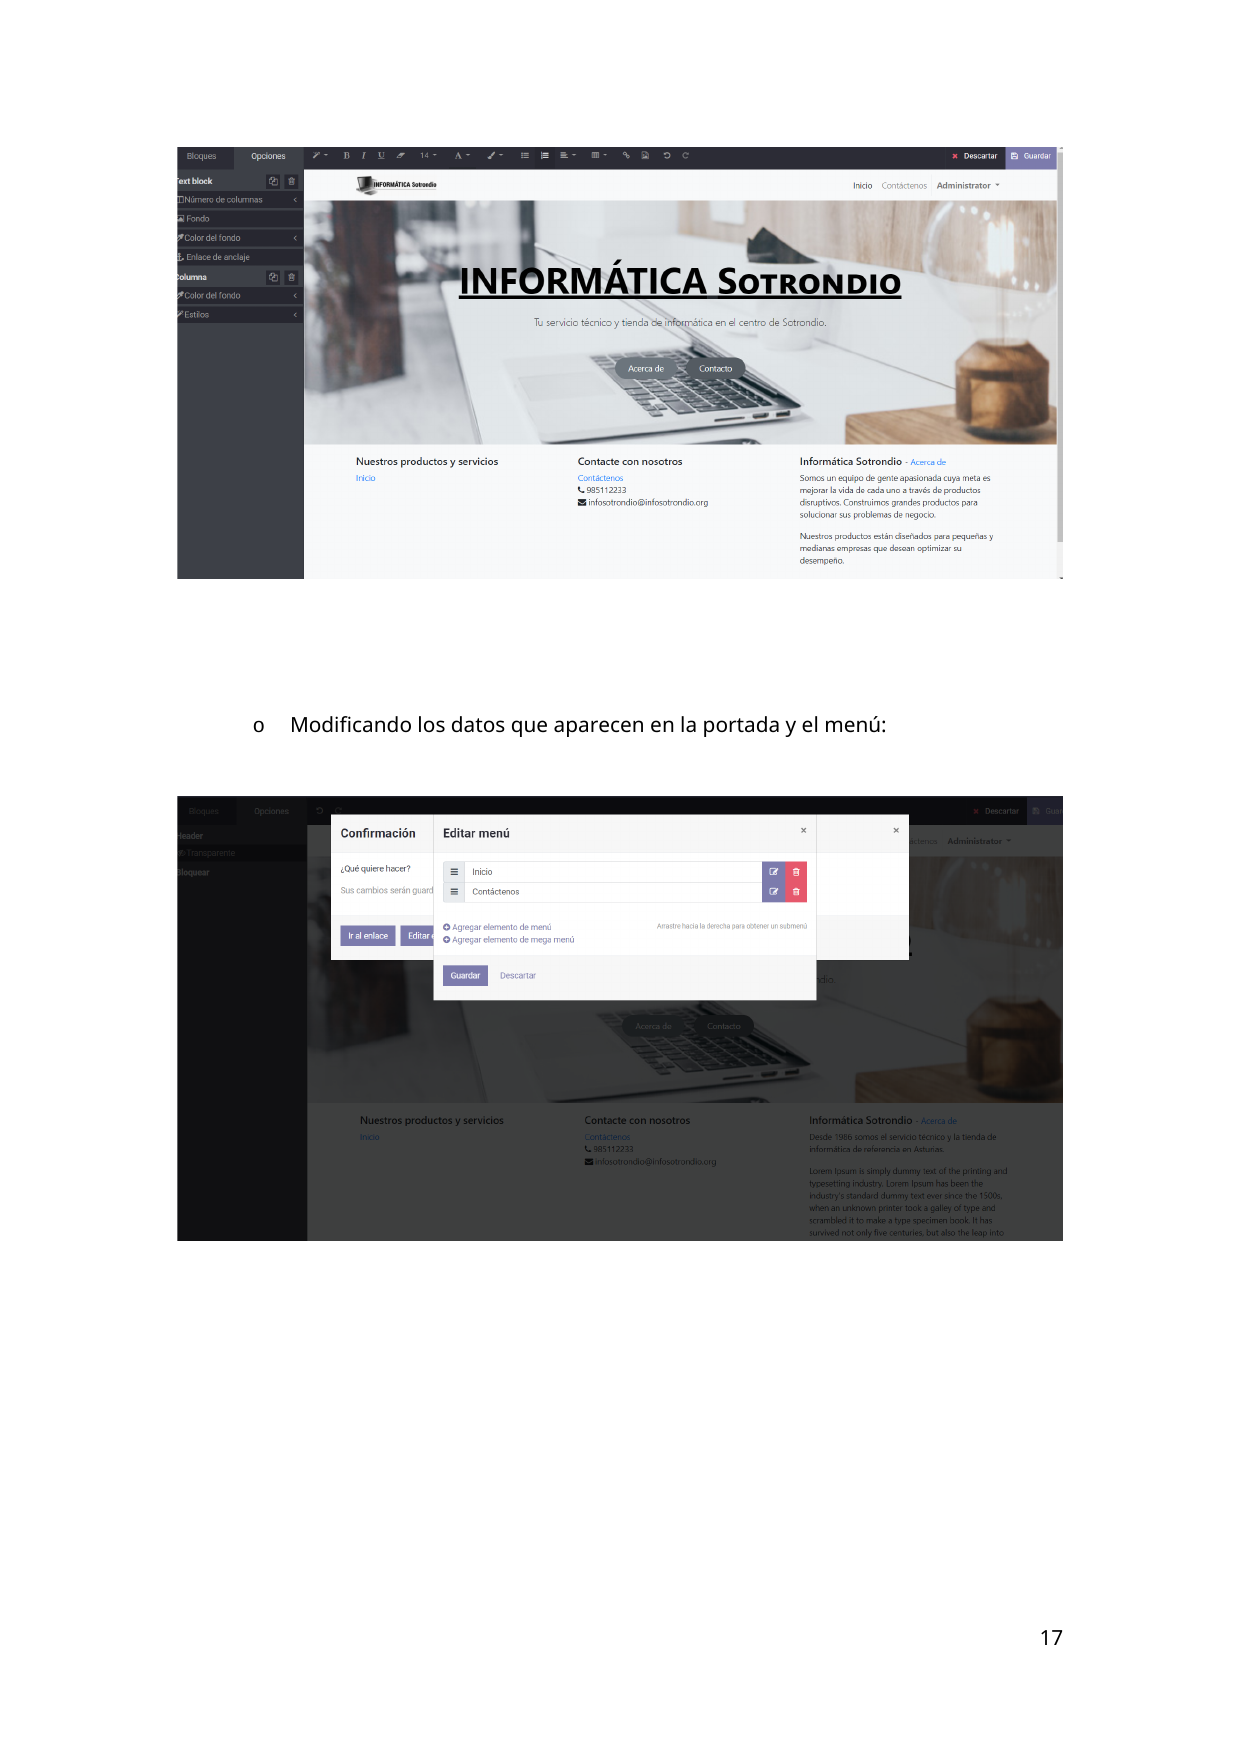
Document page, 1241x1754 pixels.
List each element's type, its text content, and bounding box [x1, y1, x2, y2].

picture [177, 147, 1063, 579]
picture [177, 796, 1063, 1241]
list Modificando los datos que aparecen en la portada y el menú: [252, 710, 1063, 739]
